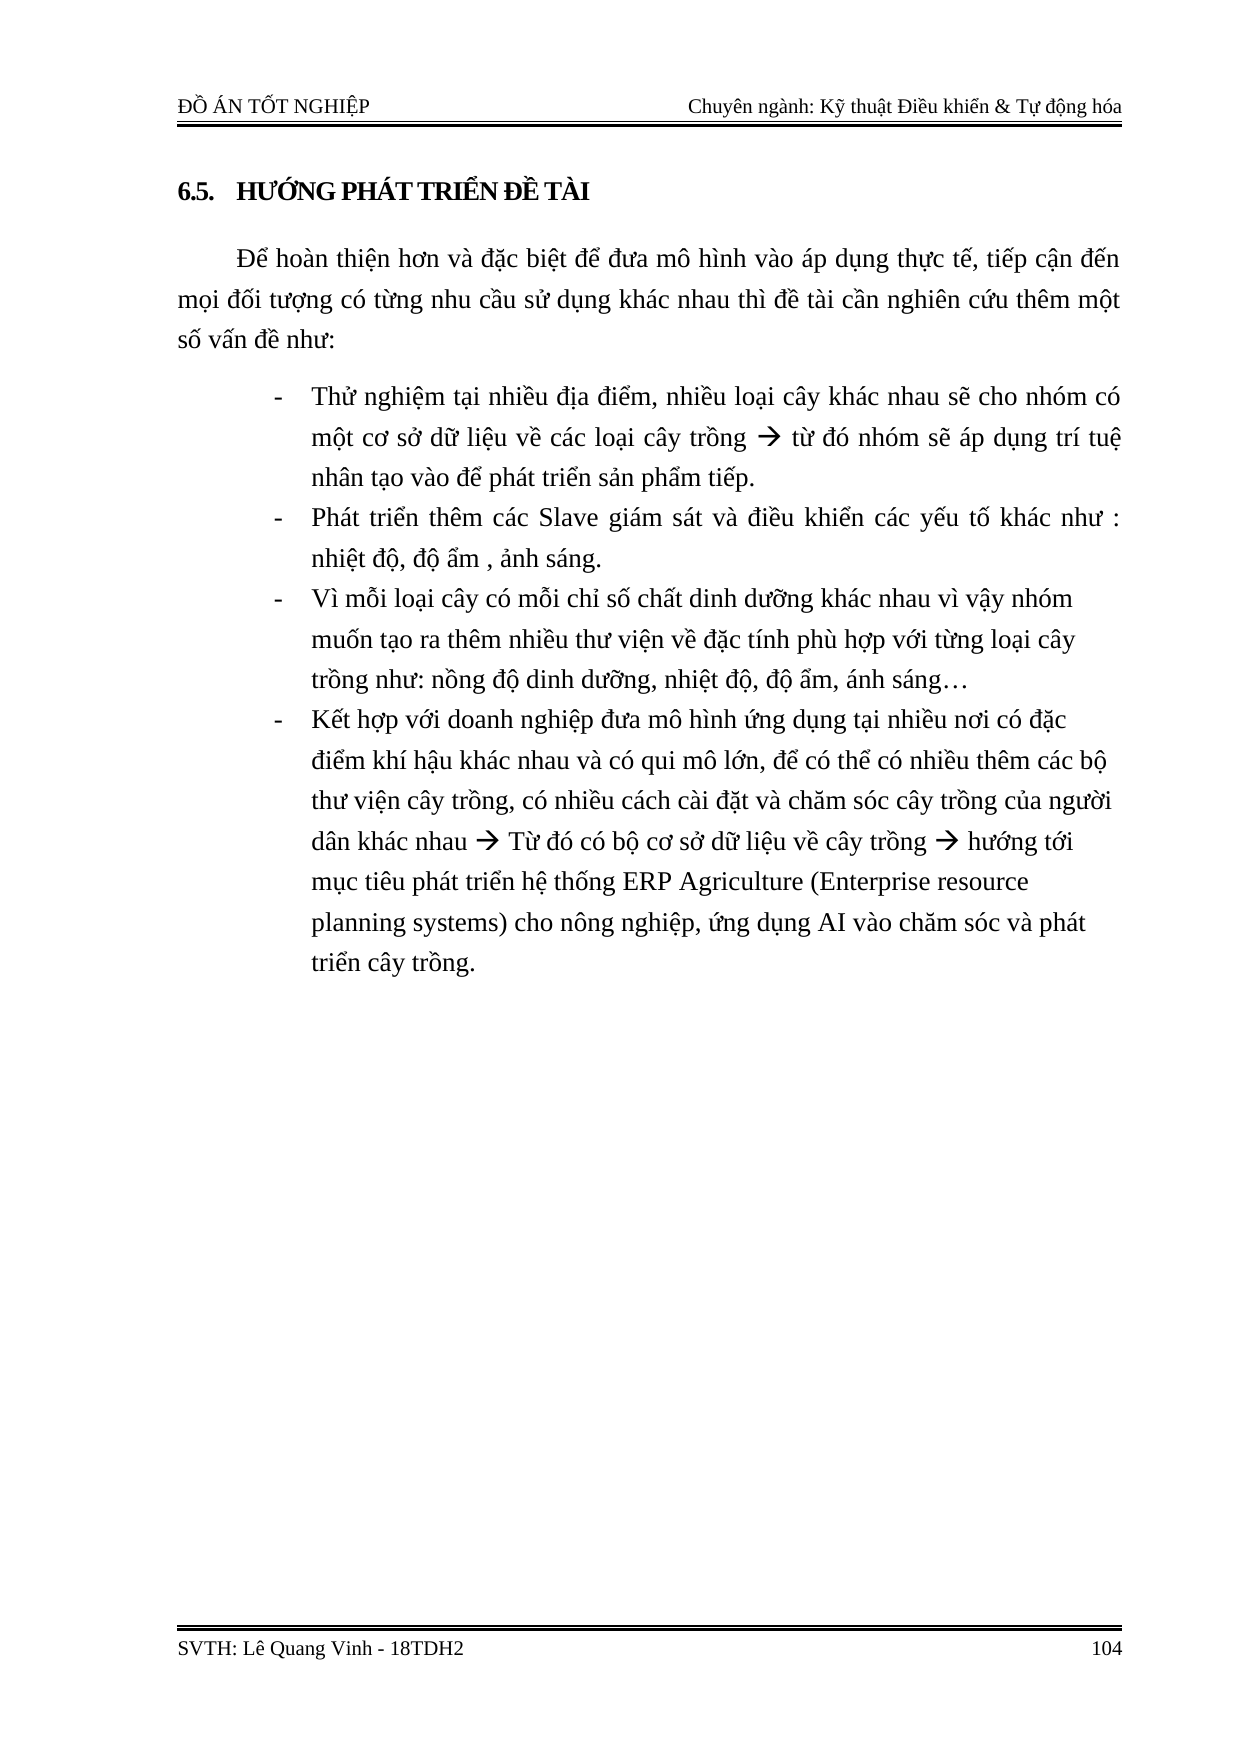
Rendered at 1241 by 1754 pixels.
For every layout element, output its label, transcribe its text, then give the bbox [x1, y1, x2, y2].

list Vì mỗi loại cây có mỗi chỉ số chất dinh dưỡng khác nhau vì vậy nhóm muốn tạo ra thêm nhiều thư viện về đặc tính phù hợp với từng loại cây trồng như: nồng độ dinh dưỡng, nhiệt độ, độ ẩm, ánh sáng… [274, 582, 1122, 694]
list Phát triển thêm các Slave giám sát và điều khiển các yếu tố khác như : nhiệt độ, độ ẩm , ảnh sáng. [274, 502, 1122, 573]
list Thử nghiệm tại nhiều địa điểm, nhiều loại cây khác nhau sẽ cho nhóm có một cơ sở dữ liệu về các loại cây trồng từ đó nhóm sẽ áp dụng trí tuệ nhân tạo vào để phát triển sản phẩm tiếp. [274, 380, 1122, 492]
subtitle Hướng phát triển đề tài [177, 175, 1122, 206]
text Để hoàn thiện hơn và đặc biệt để đưa mô hình vào áp dụng thực tế, tiếp cận đến mọi đối tượng có từng nhu cầu sử dụng khác nhau thì đề tài cần nghiên cứu thêm một số vấn đề như: [177, 242, 1122, 354]
list Kết hợp với doanh nghiệp đưa mô hình ứng dụng tại nhiều nơi có đặc điểm khí hậu khác nhau và có qui mô lớn, để có thể có nhiều thêm các bộ thư viện cây trồng, có nhiều cách cài đặt và chăm sóc cây trồng của người dân khác nhau Từ đó có bộ cơ sở dữ liệu về cây trồng hướng tới mục tiêu phát triển hệ thống ERP Agriculture (Enterprise resource planning systems) cho nông nghiệp, ứng dụng AI vào chăm sóc và phát triển cây trồng. [274, 704, 1122, 977]
